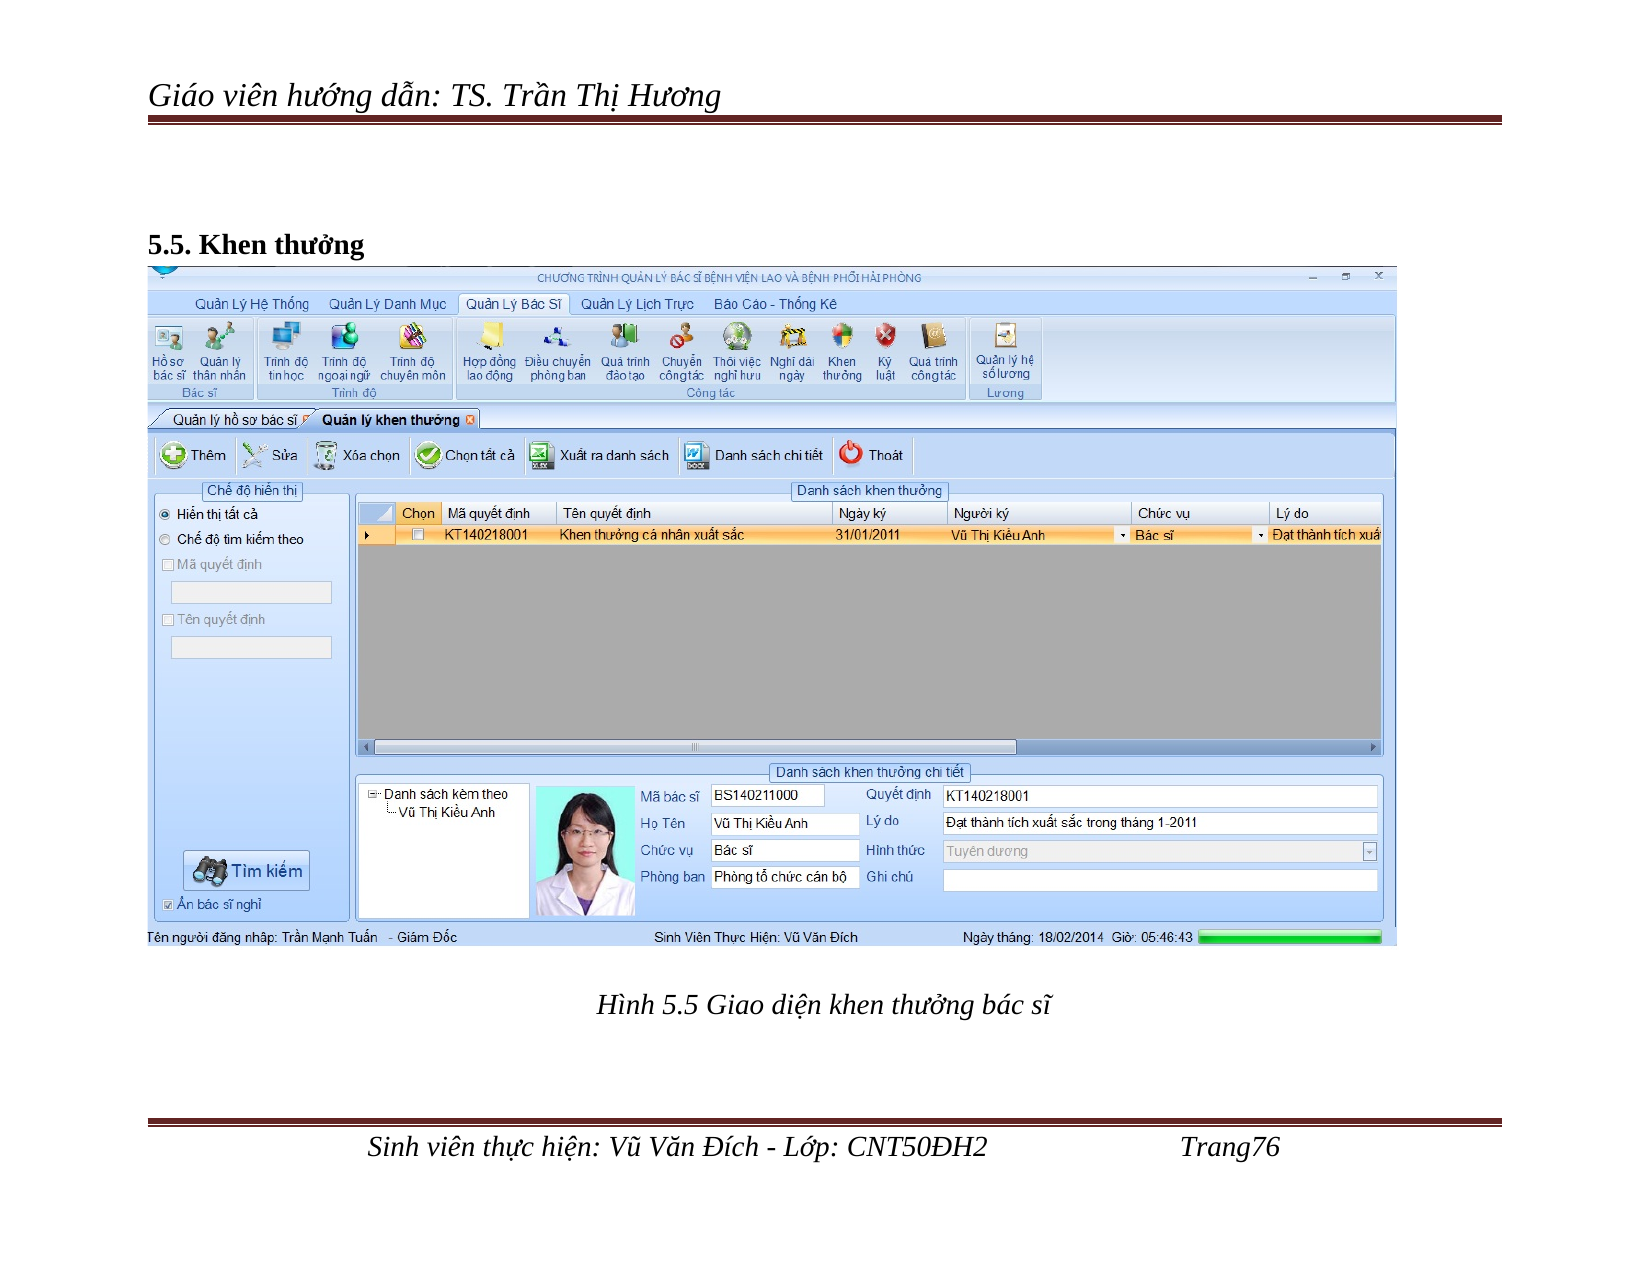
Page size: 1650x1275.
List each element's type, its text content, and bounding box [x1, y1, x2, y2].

subtitle 5.5. Khen thưởng [148, 228, 1502, 261]
picture [147, 266, 1400, 950]
text Hình 5.5 Giao diện khen thưởng bác sĩ [148, 987, 1502, 1021]
